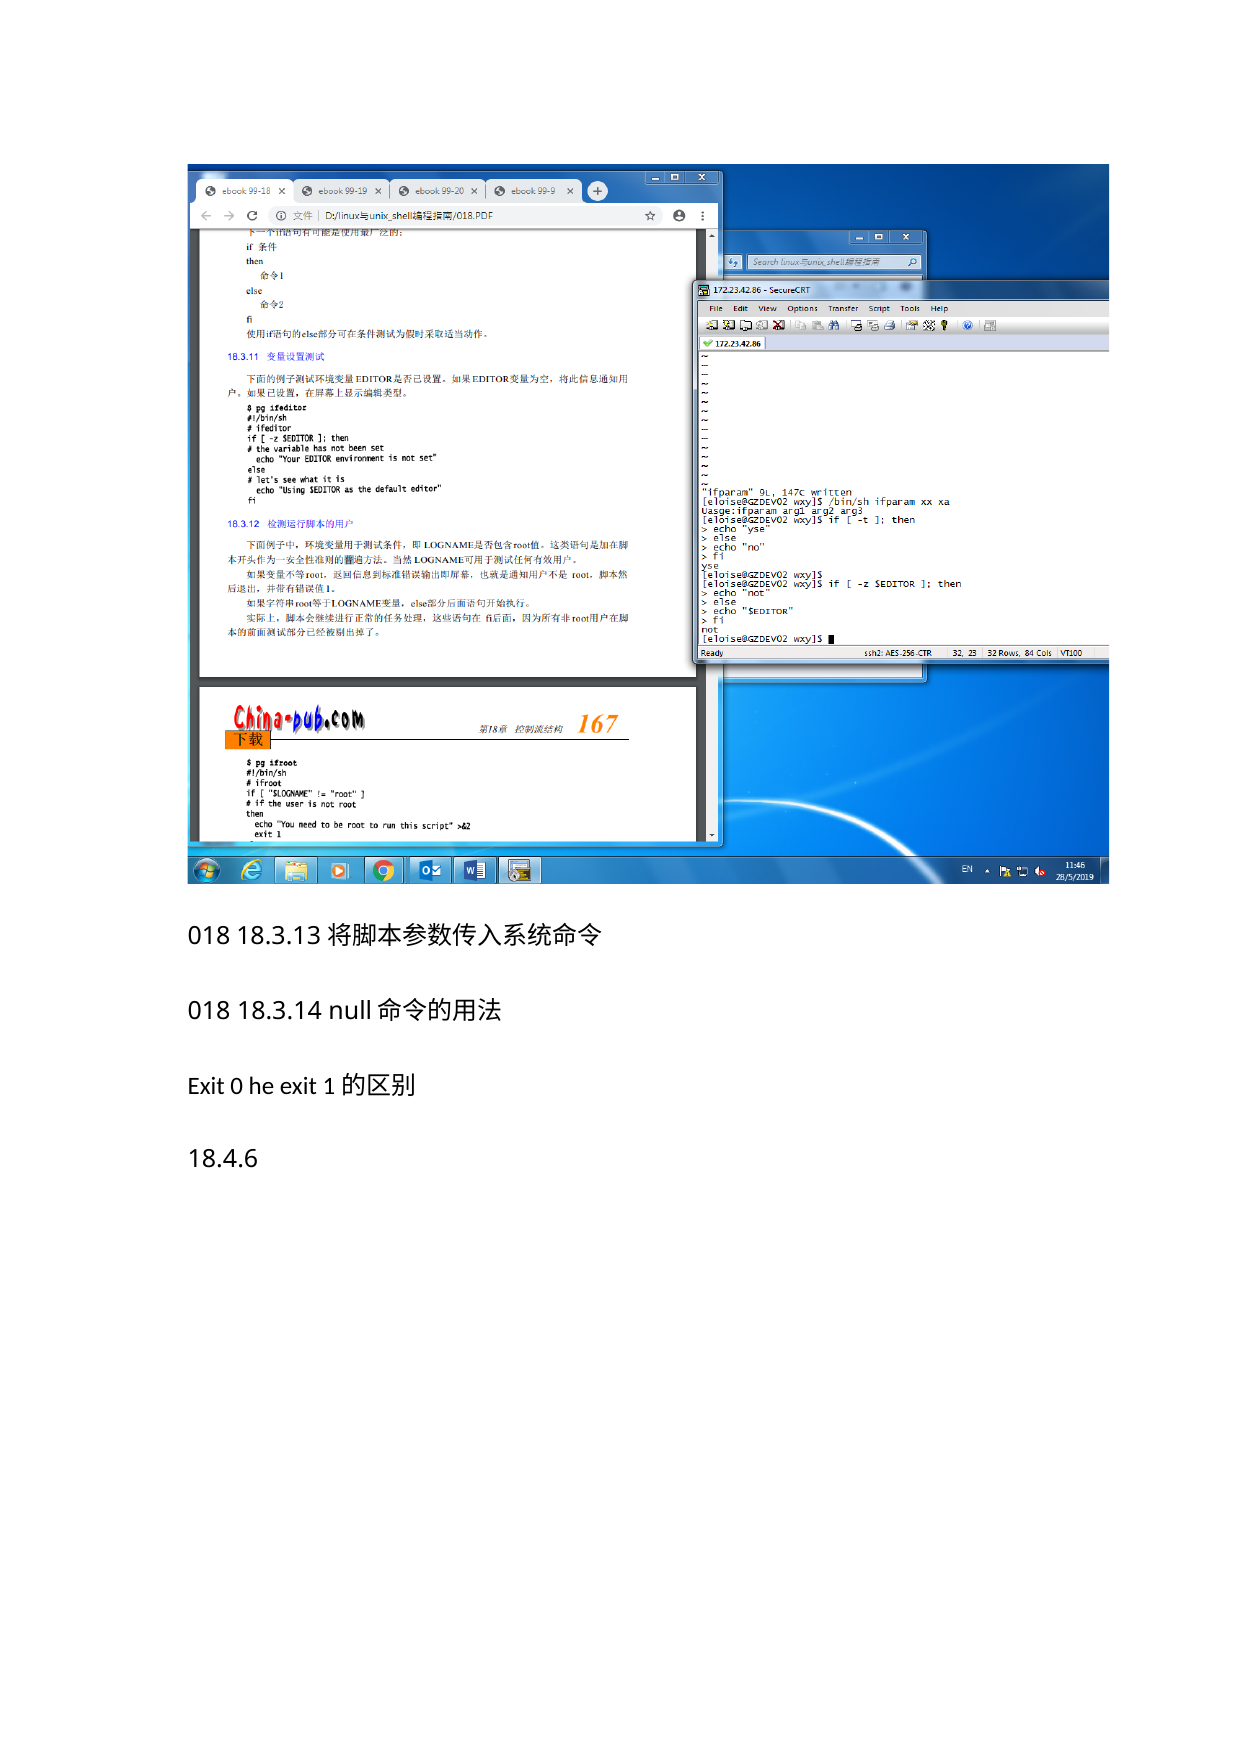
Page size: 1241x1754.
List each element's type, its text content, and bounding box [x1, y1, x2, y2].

text Exit 0 he exit 1 的区别 [187, 1064, 1053, 1102]
text 018 18.3.14 null命令的用法 [187, 989, 1053, 1027]
text 018 18.3.13 将脚本参数传入系统命令 [187, 914, 1053, 952]
text 18.4.6 [187, 1139, 1053, 1177]
picture [187, 164, 1110, 884]
